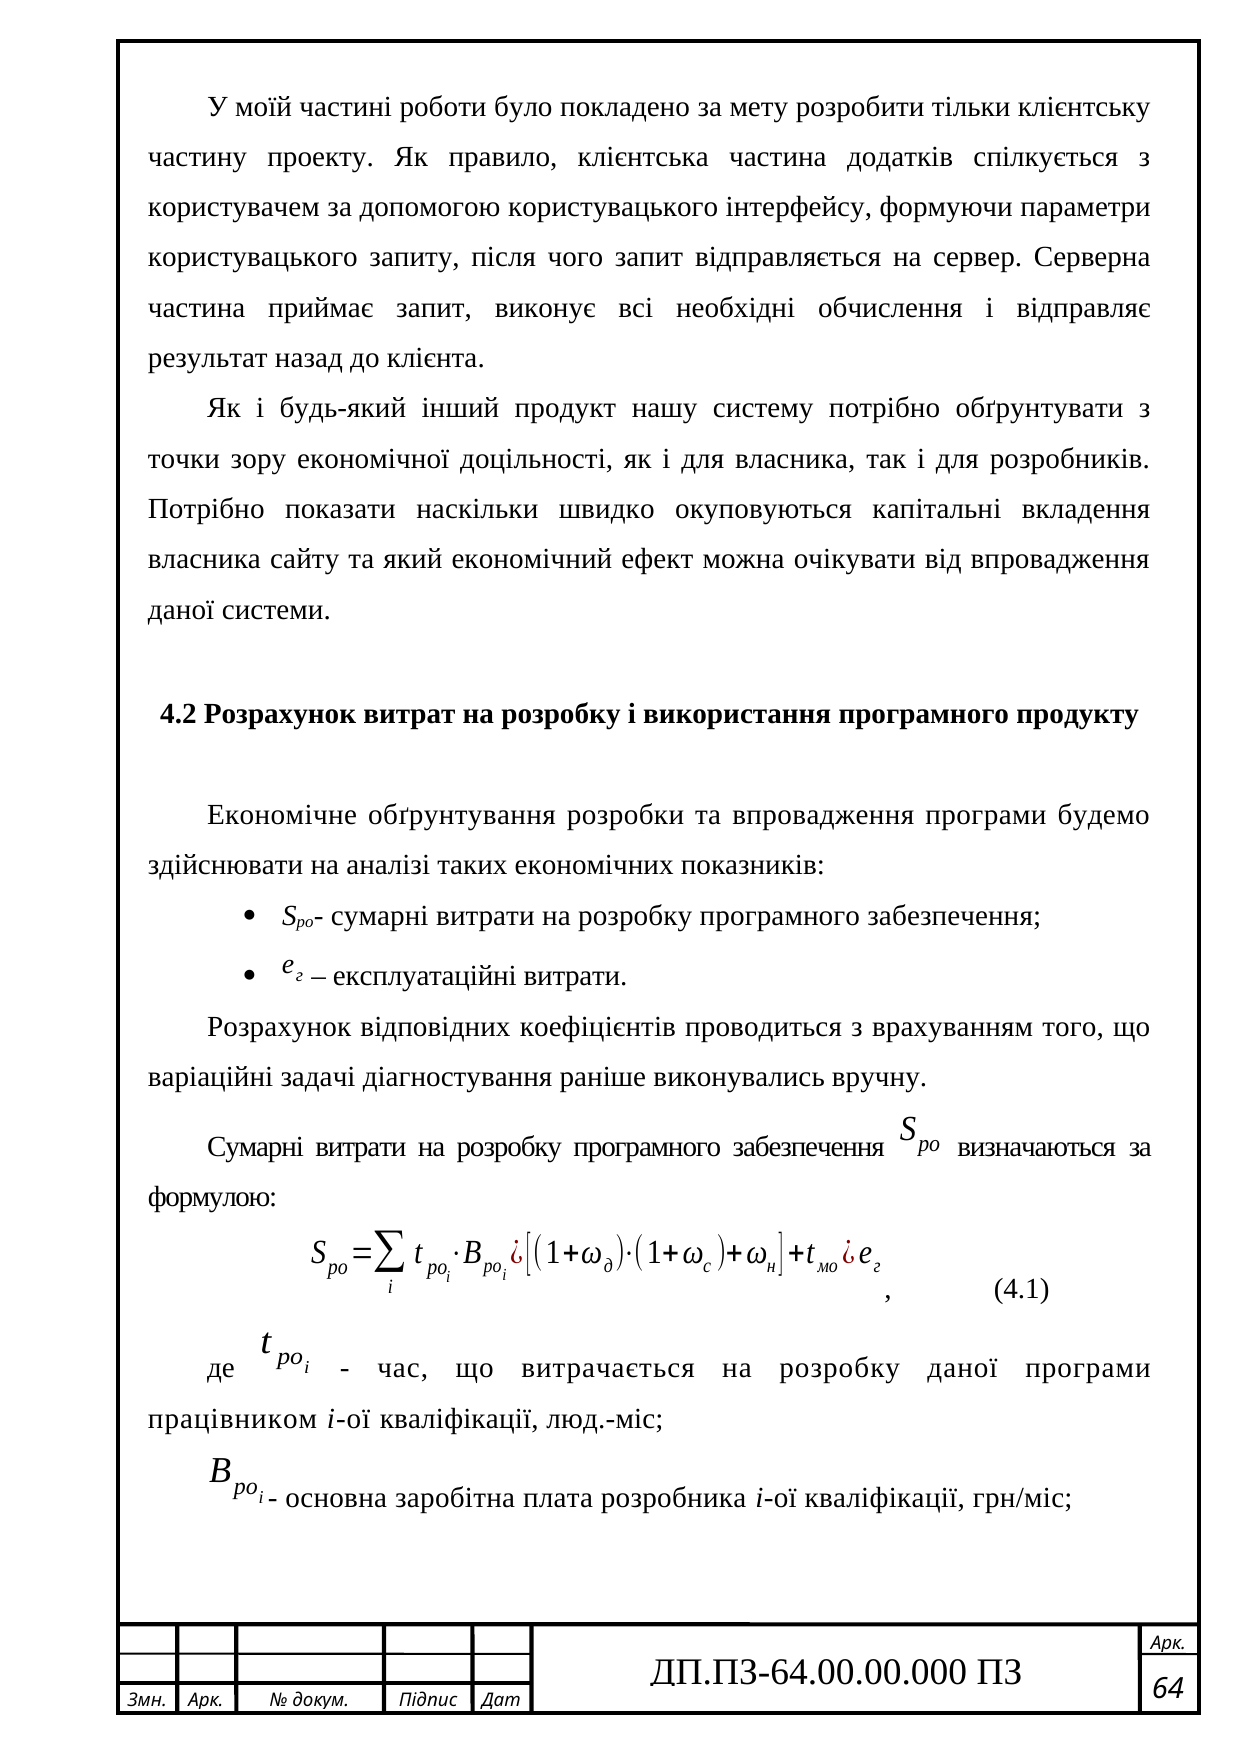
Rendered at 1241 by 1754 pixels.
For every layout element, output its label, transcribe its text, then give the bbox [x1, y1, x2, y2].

list – експлуатаційні витрати. [244, 948, 1152, 992]
subtitle 4.2 Розрахунок витрат на розробку і використання програмного продукту [148, 697, 1152, 730]
text - основна заробітна плата розробника і-ої кваліфікації, грн/міс; [148, 1451, 1152, 1513]
text Розрахунок відповідних коефіцієнтів проводиться з врахуванням того, що варіаційні задачі діагностування раніше виконувались вручну. [148, 1009, 1152, 1093]
text Економічне обґрунтування розробки та впровадження програми будемо здійснювати на аналізі таких економічних показників: [148, 797, 1152, 881]
text Як і будь-який інший продукт нашу систему потрібно обґрунтувати з точки зору економічної доцільності, як і для власника, так і для розробників. Потрібно показати наскільки швидко окуповуються капітальні вкладення власника сайту та який економічний ефект можна очікувати від впровадження даної системи. [148, 391, 1152, 625]
text Сумарні витрати на розробку програмного забезпечення визначаються за формулою: [148, 1109, 1152, 1213]
list Spо- сумарні витрати на розробку програмного забезпечення; [244, 898, 1152, 931]
text де - час, що витрачається на розробку даної програми працівником і-ої кваліфікації, люд.-міс; [148, 1321, 1152, 1434]
text У моїй частині роботи було покладено за мету розробити тільки клієнтську частину проекту. Як правило, клієнтська частина додатків спілкується з користувачем за допомогою користувацького інтерфейсу, формуючи параметри користувацького запиту, після чого запит відправляється на сервер. Серверна частина приймає запит, виконує всі необхідні обчислення і відправляє результат назад до клієнта. [148, 89, 1152, 374]
text , (4.1) [148, 1230, 1152, 1305]
